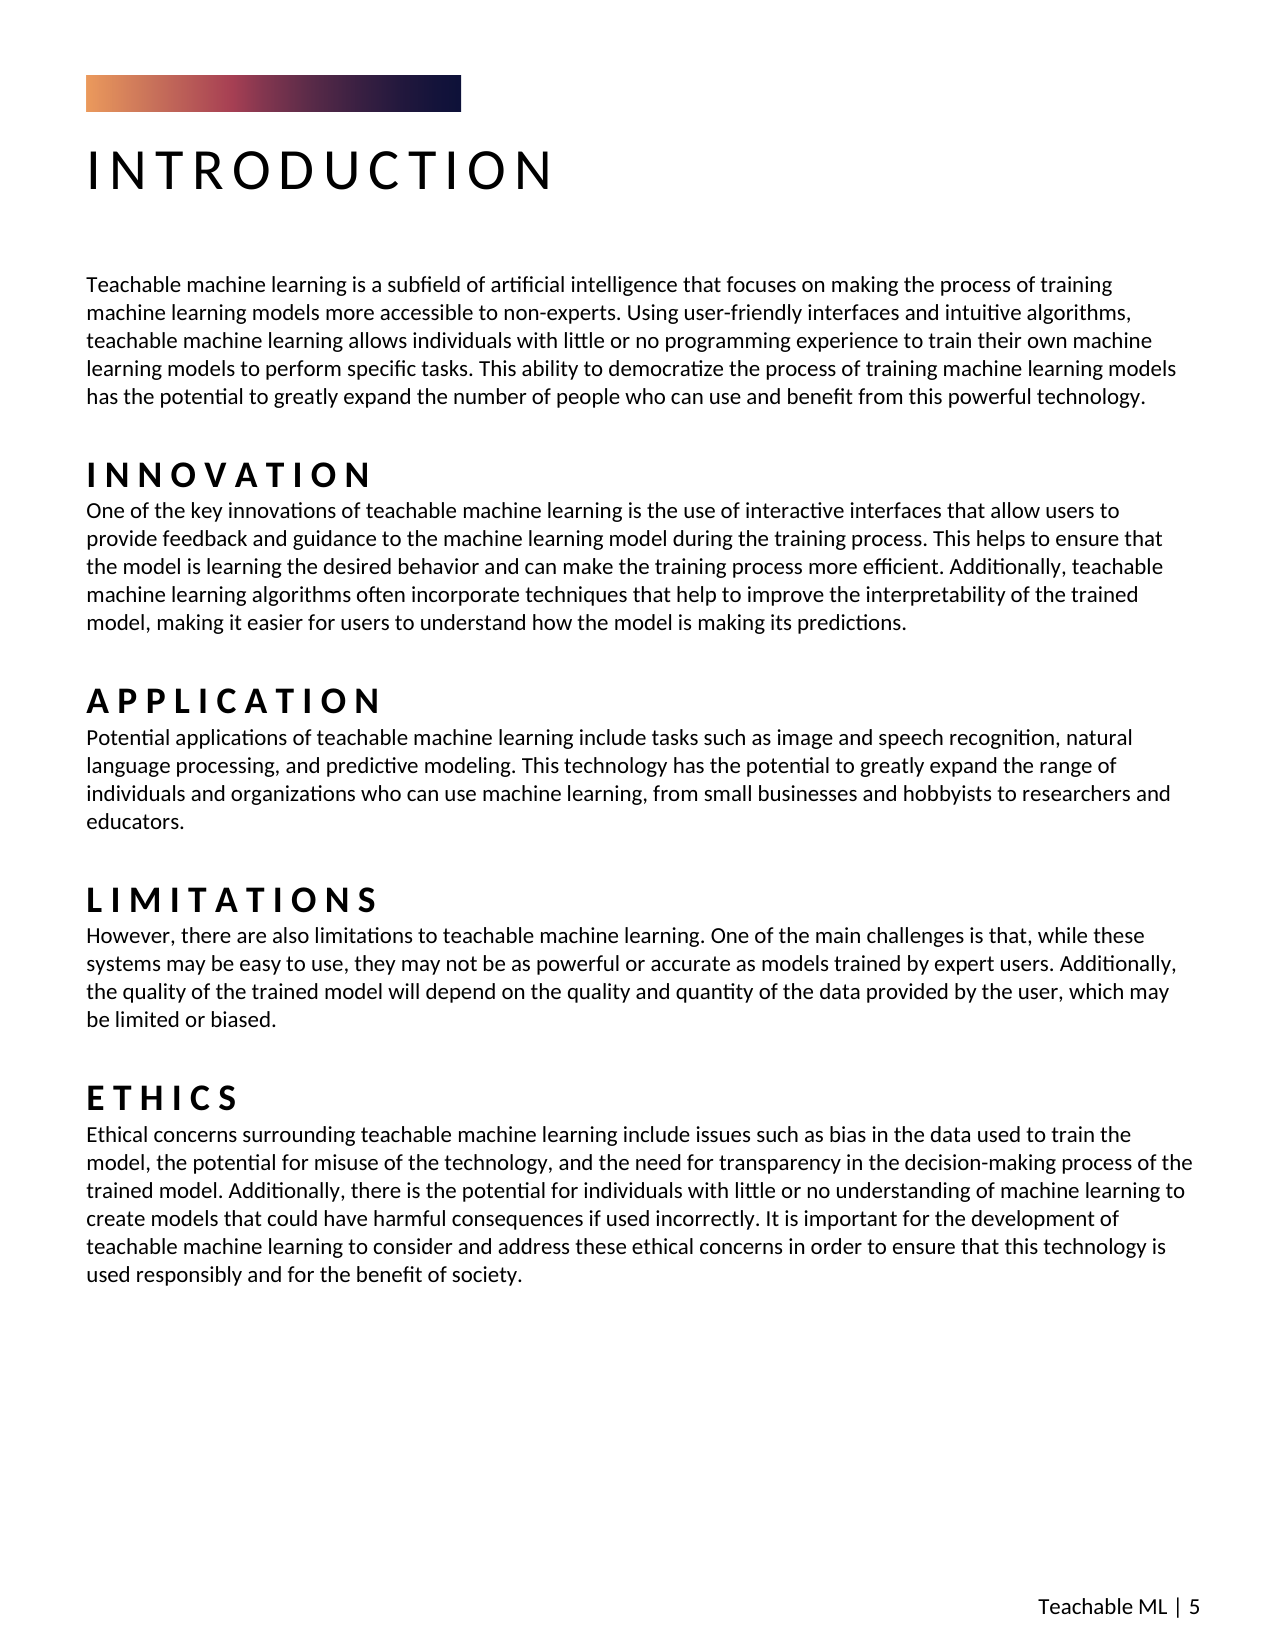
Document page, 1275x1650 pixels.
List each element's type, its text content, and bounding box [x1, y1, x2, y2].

table_cell [75, 120, 1209, 270]
table_cell Teachable machine learning is a subfield of artificial intelligence that focuses on making the process of training machine learning models more accessible to non-experts. Using user-friendly interfaces and intuitive algorithms, teachable machine learning allows individuals with little or no programming experience to train their own machine learning models to perform specific tasks. This ability to democratize the process of training machine learning models has the potential to greatly expand the number of people who can use and benefit from this powerful technology. Innovation One of the key innovations of teachable machine learning is the use of interactive interfaces that allow users to provide feedback and guidance to the machine learning model during the training process. This helps to ensure that the model is learning the desired behavior and can make the training process more efficient. Additionally, teachable machine learning algorithms often incorporate techniques that help to improve the interpretability of the trained model, making it easier for users to understand how the model is making its predictions. Application Potential applications of teachable machine learning include tasks such as image and speech recognition, natural language processing, and predictive modeling. This technology has the potential to greatly expand the range of individuals and organizations who can use machine learning, from small businesses and hobbyists to researchers and educators. Limitations However, there are also limitations to teachable machine learning. One of the main challenges is that, while these systems may be easy to use, they may not be as powerful or accurate as models trained by expert users. Additionally, the quality of the trained model will depend on the quality and quantity of the data provided by the user, which may be limited or biased. Ethics Ethical concerns surrounding teachable machine learning include issues such as bias in the data used to train the model, the potential for misuse of the technology, and the need for transparency in the decision-making process of the trained model. Additionally, there is the potential for individuals with little or no understanding of machine learning to create models that could have harmful consequences if used incorrectly. It is important for the development of teachable machine learning to consider and address these ethical concerns in order to ensure that this technology is used responsibly and for the benefit of society. [75, 270, 1209, 1288]
table_header [75, 75, 1209, 120]
picture [86, 75, 462, 112]
